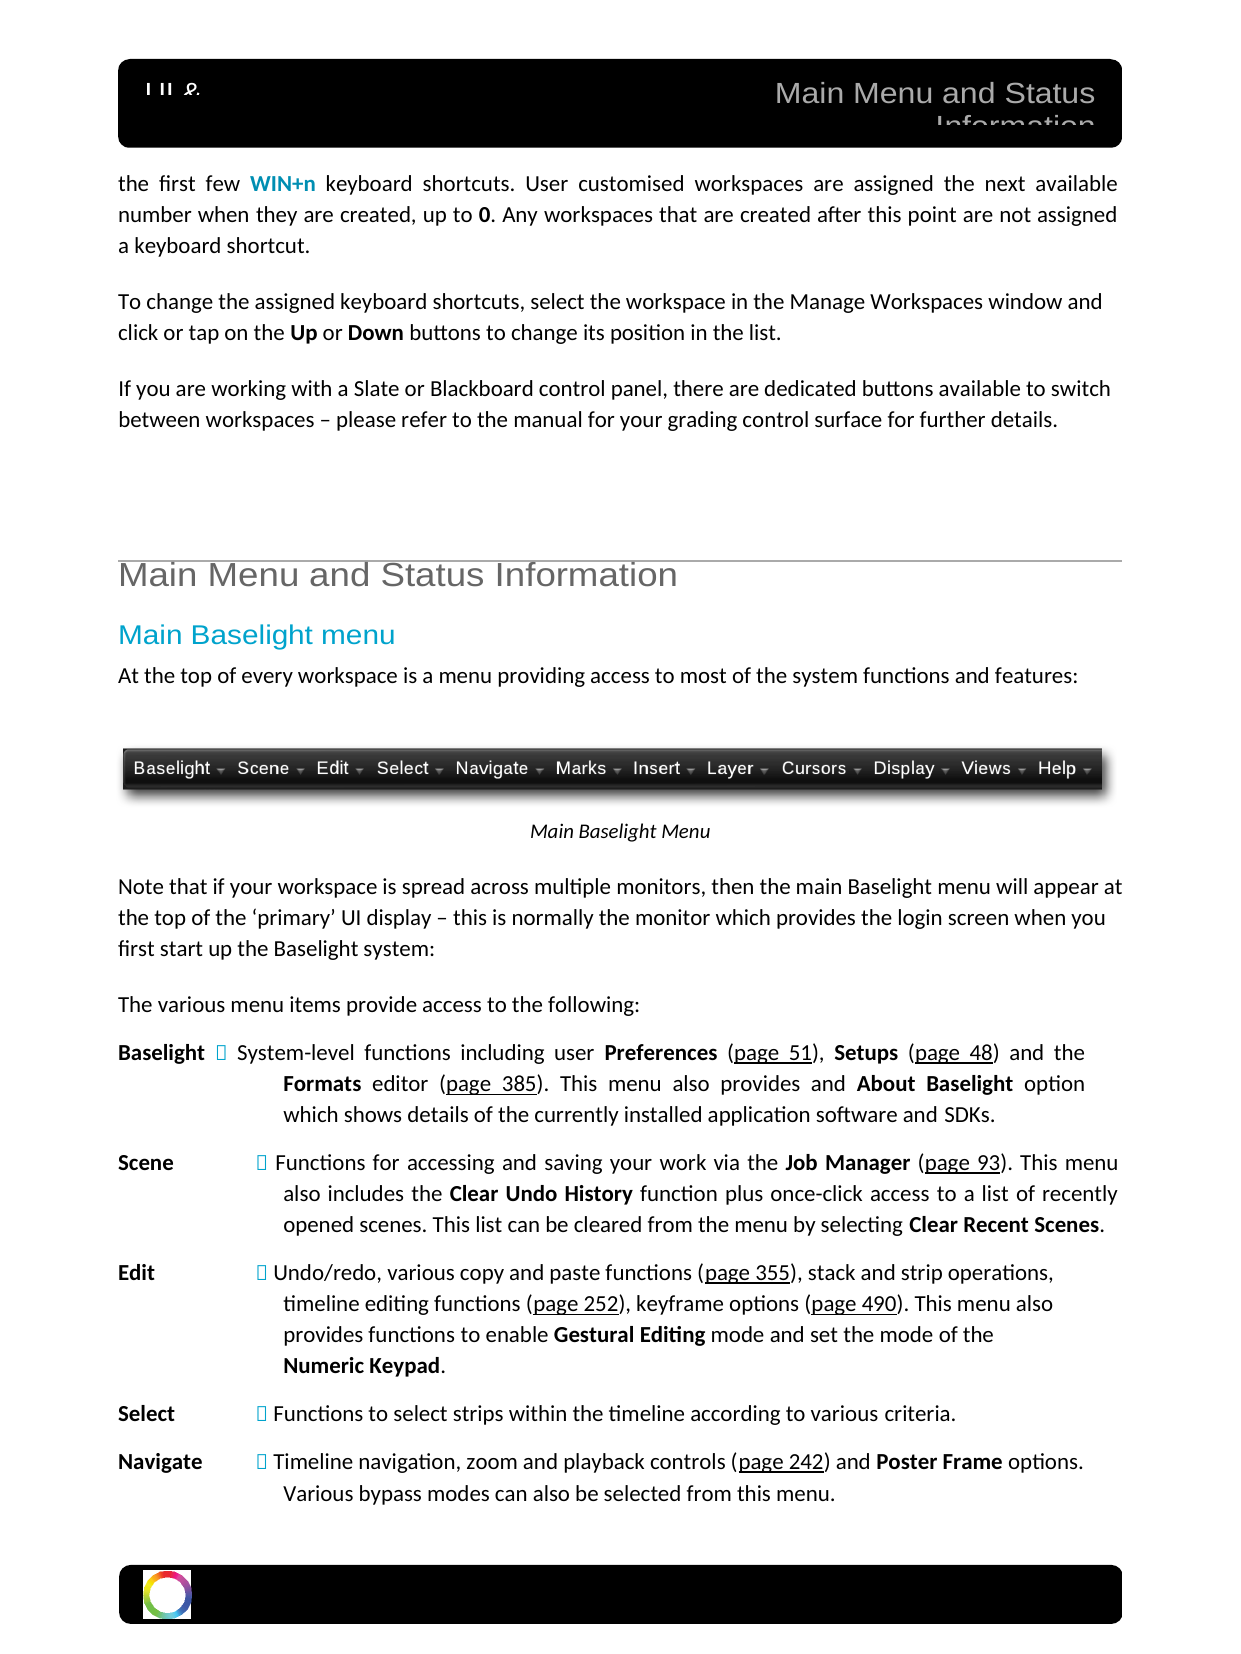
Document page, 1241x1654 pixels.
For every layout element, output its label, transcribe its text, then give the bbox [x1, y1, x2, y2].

text Edit  Undo/redo, various copy and paste functions (page 355), stack and strip operations, timeline editing functions (page 252), keyframe options (page 490). This menu also provides functions to enable Gestural Editing mode and set the mode of the Numeric Keypad. [118, 1258, 1079, 1379]
subtitle Main Baselight menu [118, 619, 1151, 650]
text The various menu items provide access to the following: [118, 990, 1151, 1018]
picture [219, 1045, 226, 1058]
text Scene  Functions for accessing and saving your work via the Job Manager (page 93). This menu also includes the Clear Undo History function plus once-click access to a list of recently opened scenes. This list can be cleared from the menu by selecting Clear Recent Scenes. [118, 1148, 1118, 1238]
picture [257, 1406, 264, 1419]
text Navigate  Timeline navigation, zoom and playback controls (page 242) and Poster Frame options. [118, 1447, 1151, 1476]
text the first few WIN+n keyboard shortcuts. User customised workspaces are assigned the next available number when they are created, up to 0. Any workspaces that are created after this point are not assigned a keyboard shortcut. [118, 169, 1118, 259]
text At the top of every workspace is a menu providing access to most of the system functions and features: [118, 661, 1151, 689]
picture [115, 743, 1118, 808]
text Select  Functions to select strips within the timeline according to various criteria. [118, 1399, 1151, 1427]
picture [257, 1454, 264, 1467]
text To change the assigned keyboard shortcuts, select the workspace in the Manage Workspaces window and click or tap on the Up or Down buttons to change its position in the list. [118, 287, 1124, 346]
text If you are working with a Slate or Blackboard control panel, there are dedicated buttons available to switch between workspaces – please refer to the manual for your grading control surface for further details. [118, 374, 1151, 433]
picture [257, 1155, 264, 1168]
subtitle Main Menu and Status Information [118, 556, 1151, 593]
picture [257, 1265, 264, 1278]
picture [142, 1569, 192, 1619]
text Various bypass modes can also be selected from this menu. [283, 1479, 1151, 1507]
text Baselight  System-level functions including user Preferences (page 51), Setups (page 48) and the Formats editor (page 385). This menu also provides and About Baselight option which shows details of the currently installed application software and SDKs. [118, 1038, 1085, 1128]
text Note that if your workspace is spread across multiple monitors, then the main Baselight menu will appear at the top of the ‘primary’ UI display – this is normally the monitor which provides the login screen when you first start up the Baselight system: [118, 872, 1126, 962]
text Main Baselight Menu [133, 808, 1107, 844]
